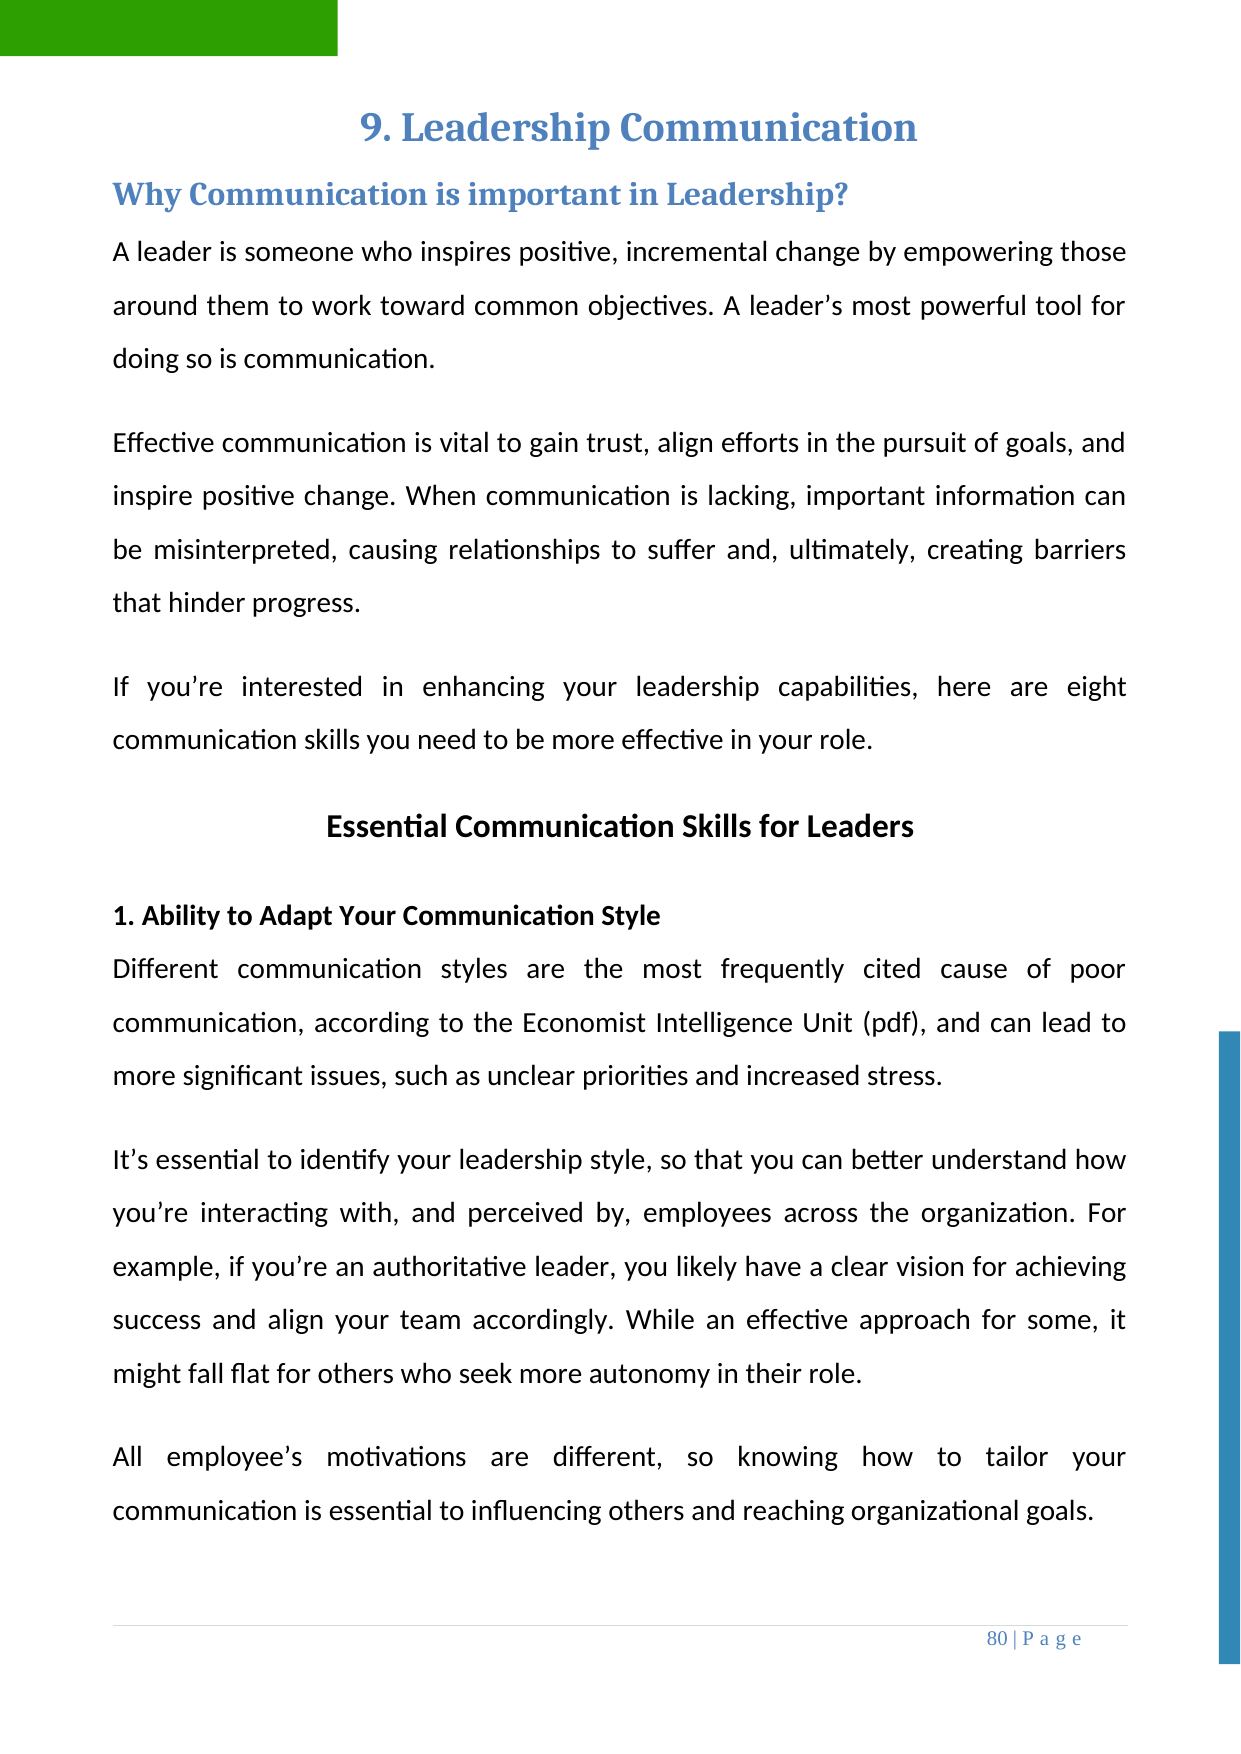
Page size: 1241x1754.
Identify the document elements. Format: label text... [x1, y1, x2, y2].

text 1. Ability to Adapt Your Communication Style [112, 897, 1128, 932]
text All employee’s motivations are different, so knowing how to tailor your communication is essential to influencing others and reaching organizational goals. [112, 1438, 1128, 1528]
text Essential Communication Skills for Leaders [112, 805, 1128, 846]
text A leader is someone who inspires positive, incremental change by empowering those around them to work toward common objectives. A leader’s most powerful tool for doing so is communication. [112, 233, 1128, 376]
text Different communication styles are the most frequently cited cause of poor communication, according to the Economist Intelligence Unit (pdf), and can lead to more significant issues, such as unclear priorities and increased stress. [112, 950, 1128, 1093]
text Why Communication is important in Leadership? [112, 176, 1128, 214]
text If you’re interested in enhancing your leadership capabilities, here are eight communication skills you need to be more effective in your role. [112, 668, 1128, 757]
text Effective communication is vital to gain trust, align efforts in the pursuit of goals, and inspire positive change. When communication is lacking, important information can be misinterpreted, causing relationships to suffer and, ultimately, creating barriers that hinder progress. [112, 424, 1128, 620]
text It’s essential to identify your leadership style, so that you can better understand how you’re interacting with, and perceived by, employees across the organization. For example, if you’re an authoritative leader, you likely have a clear vision for achieving success and align your team accordingly. While an effective approach for some, it might fall flat for others who seek more autonomy in their role. [112, 1141, 1128, 1390]
subtitle 9. Leadership Communication [150, 104, 1128, 152]
